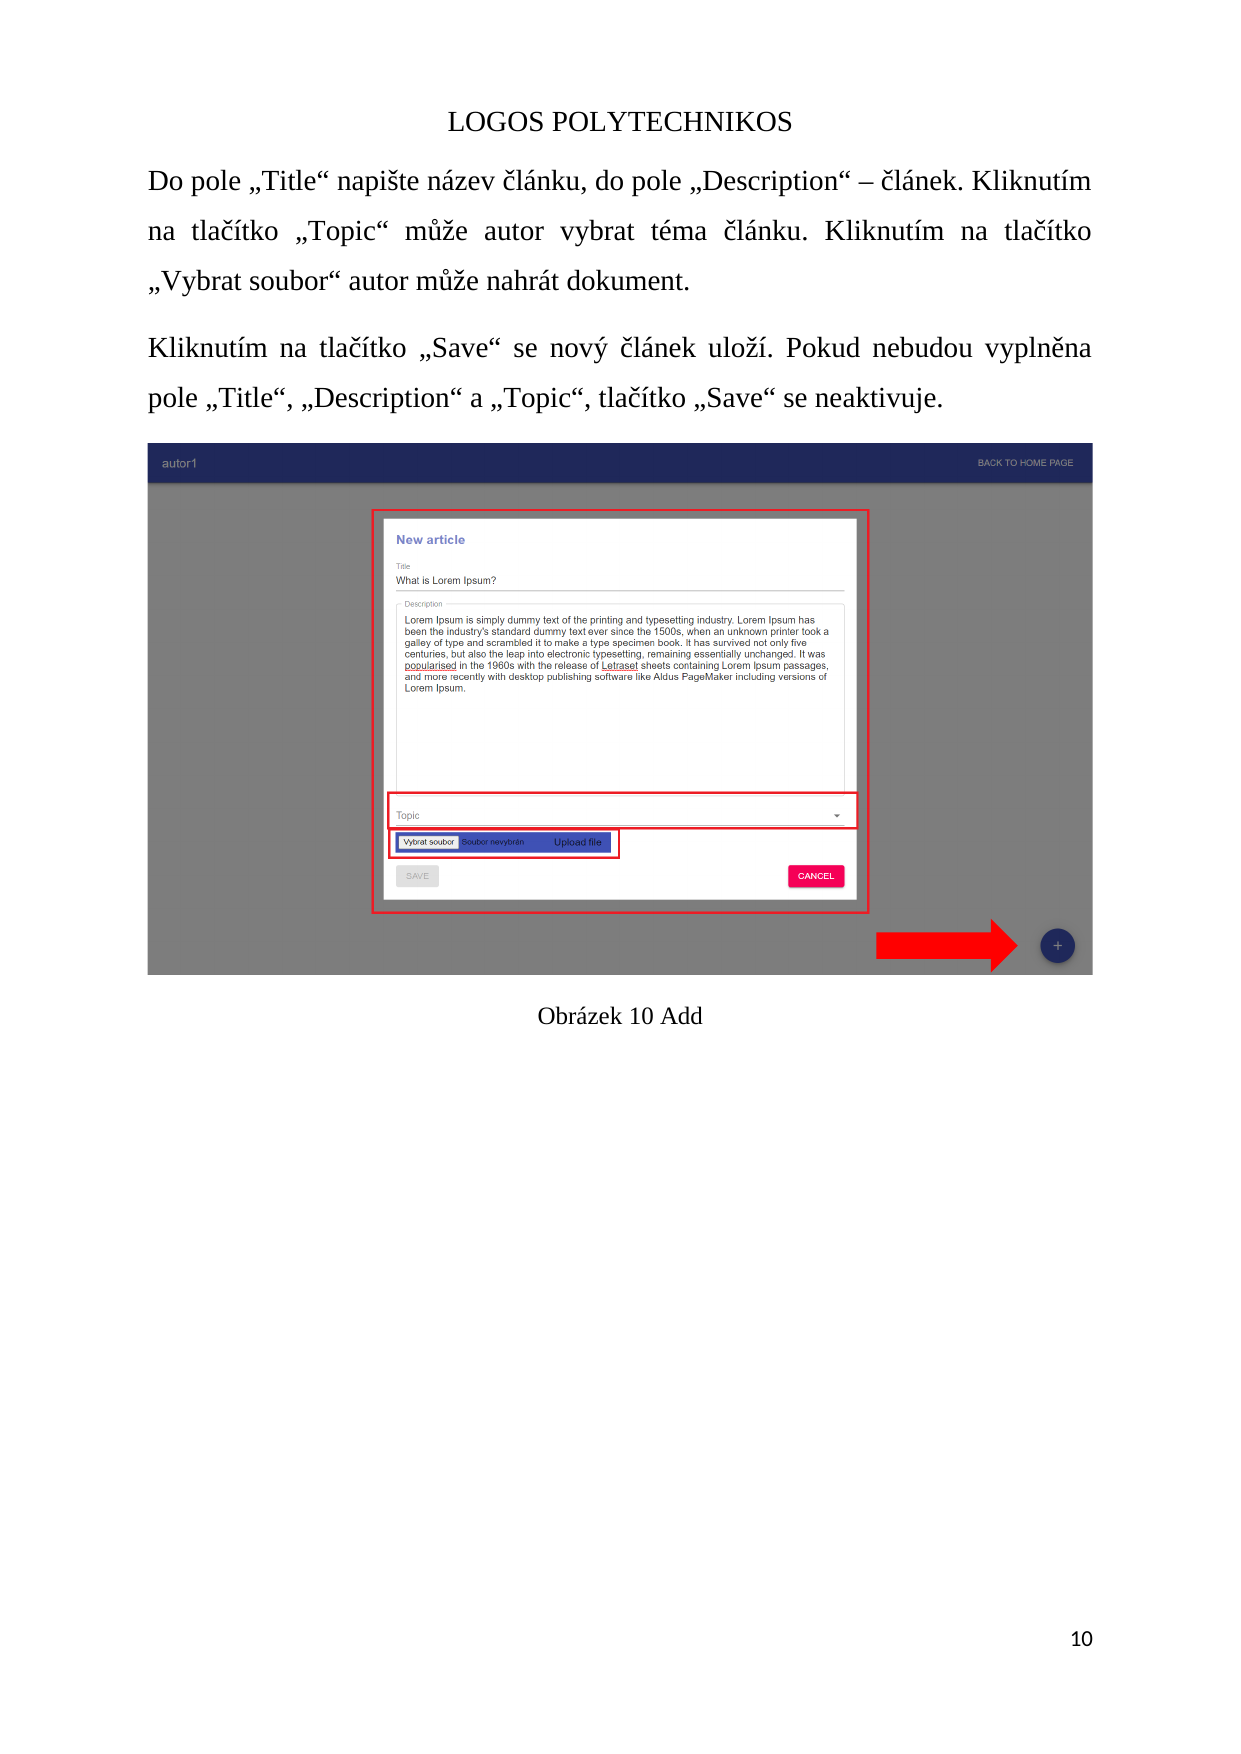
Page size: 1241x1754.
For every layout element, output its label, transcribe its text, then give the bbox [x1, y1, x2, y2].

text Do pole „Title“ napište název článku, do pole „Description“ – článek. Kliknutím na tlačítko „Topic“ může autor vybrat téma článku. Kliknutím na tlačítko „Vybrat soubor“ autor může nahrát dokument. [148, 163, 1093, 297]
text Obrázek 10 Add [148, 1001, 1093, 1030]
text Kliknutím na tlačítko „Save“ se nový článek uloží. Pokud nebudou vyplněna pole „Title“, „Description“ a „Topic“, tlačítko „Save“ se neaktivuje. [148, 330, 1093, 414]
picture [147, 443, 1093, 975]
